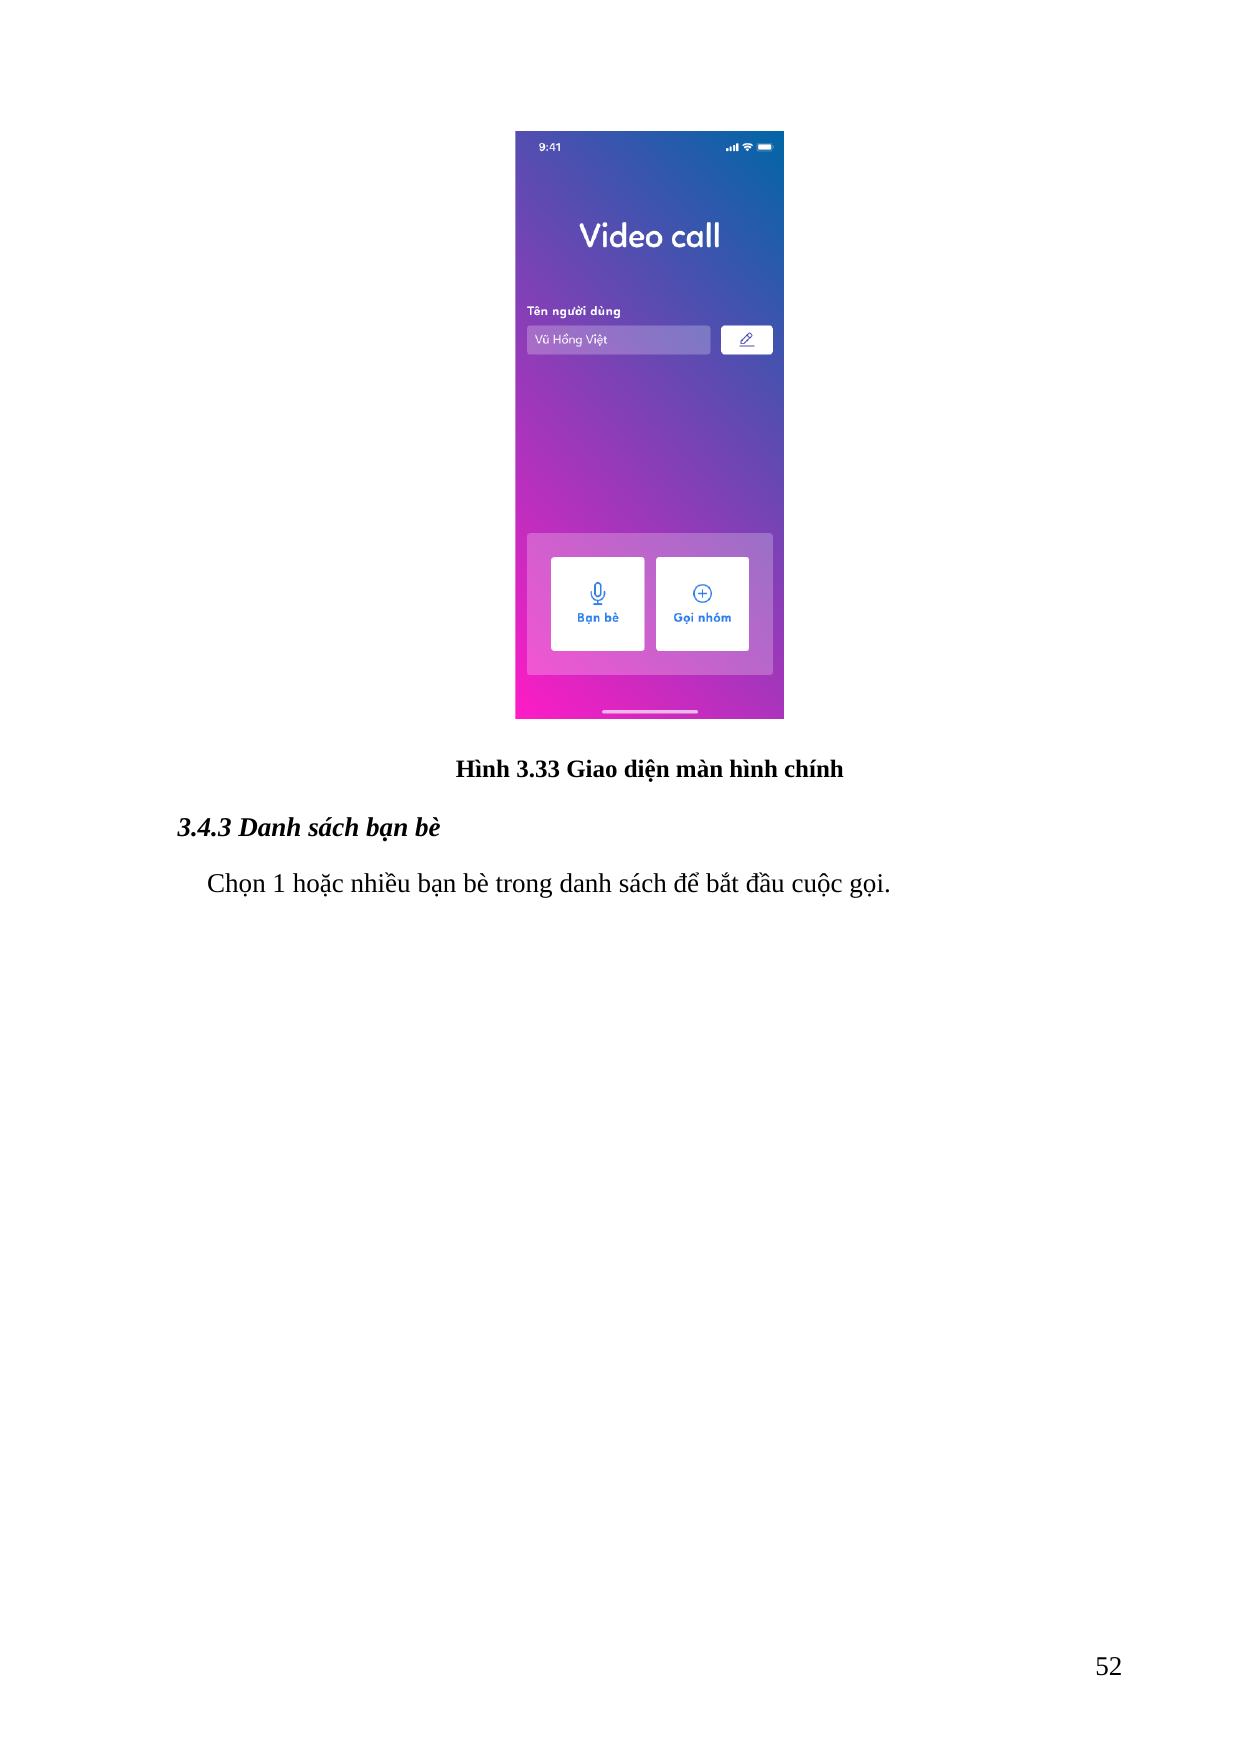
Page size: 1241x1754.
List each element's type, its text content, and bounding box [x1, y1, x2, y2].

text Chọn 1 hoặc nhiều bạn bè trong danh sách để bắt đầu cuộc gọi. [177, 864, 1122, 902]
picture [515, 131, 784, 719]
subtitle Danh sách bạn bè [177, 808, 1122, 845]
